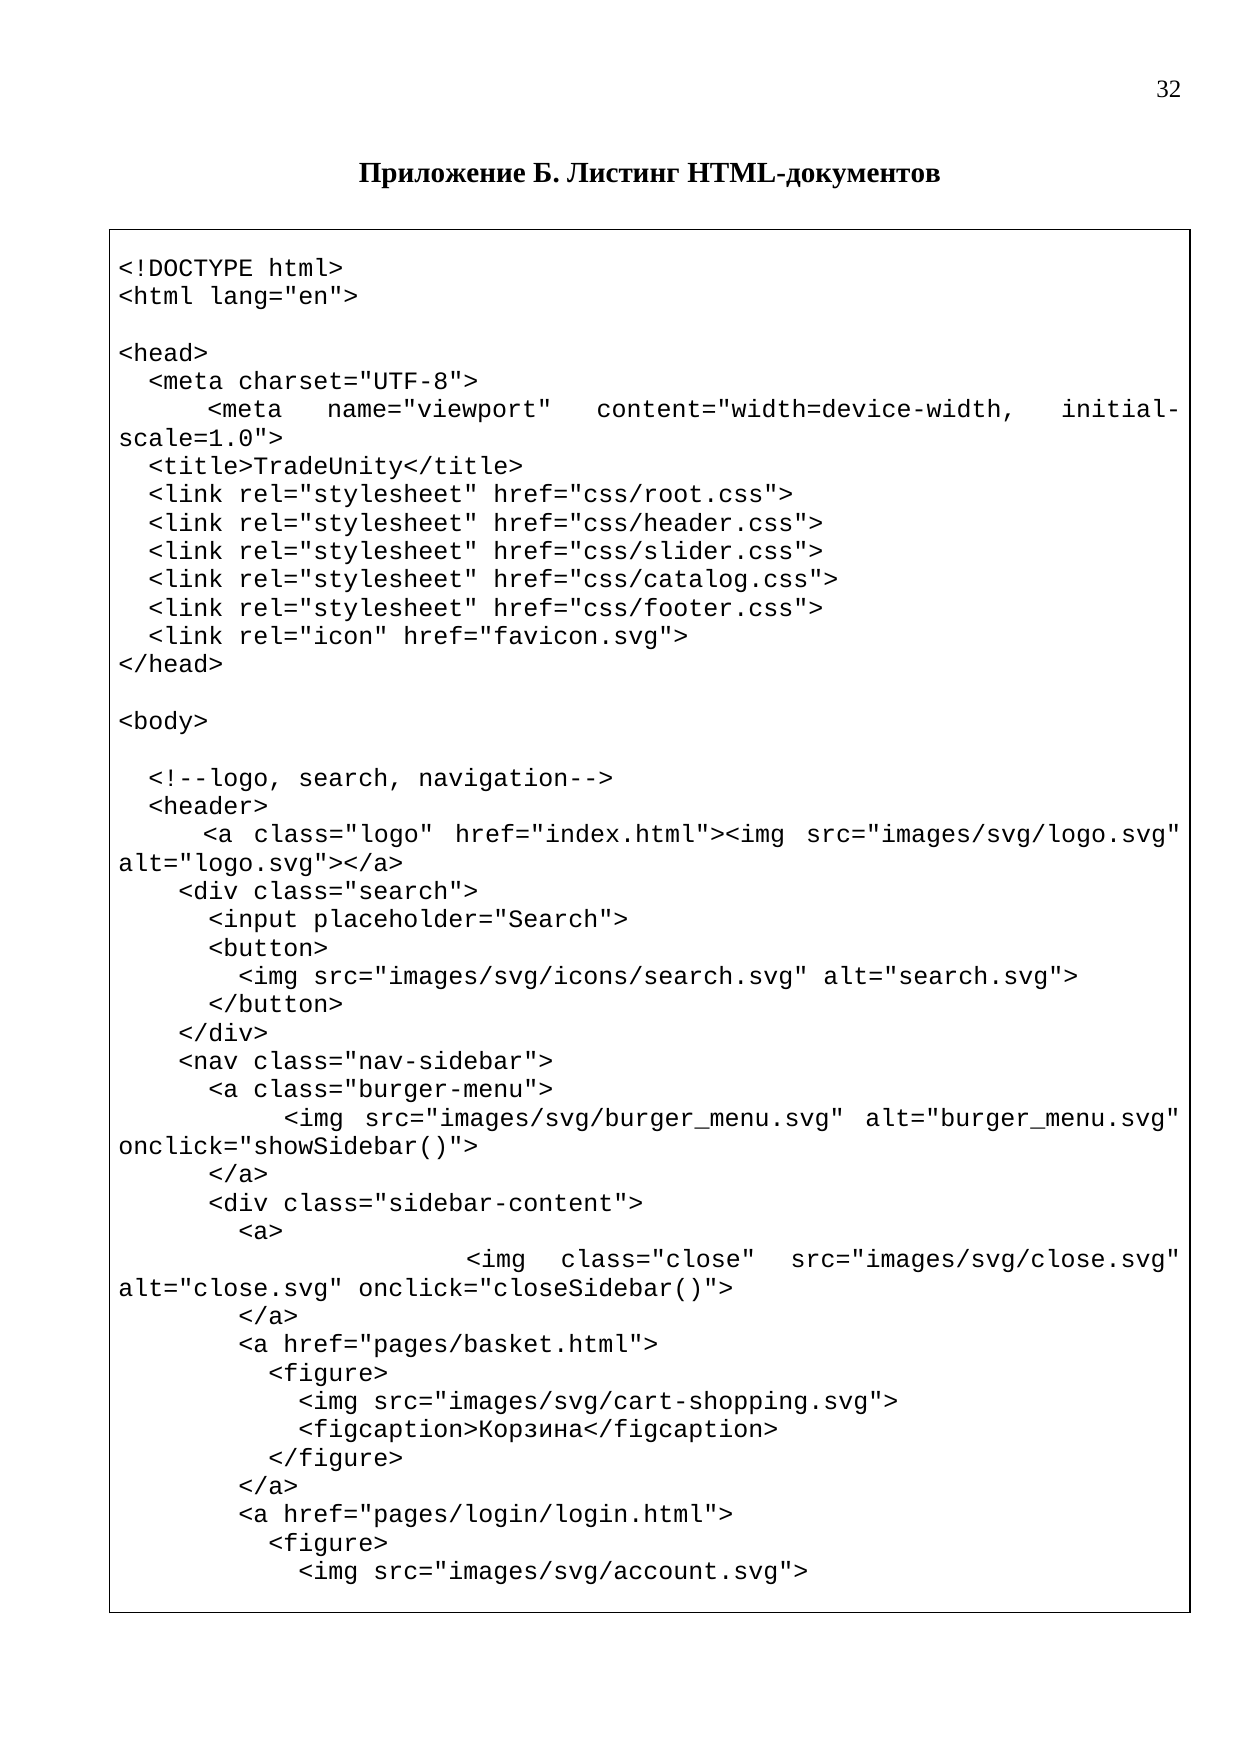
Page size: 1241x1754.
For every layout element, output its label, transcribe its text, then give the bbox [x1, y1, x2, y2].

text <img class="close" src="images/svg/close.svg" alt="close.svg" onclick="closeSidebar()"> [118, 1247, 1181, 1304]
text <figure> [118, 1360, 1181, 1389]
text </a> [118, 1474, 1181, 1502]
text <!DOCTYPE html> [110, 230, 1189, 284]
text <a href="pages/login/login.html"> [118, 1502, 1181, 1530]
text </button> [118, 992, 1181, 1020]
text <a href="pages/basket.html"> [118, 1332, 1181, 1360]
text <nav class="nav-sidebar"> [118, 1049, 1181, 1077]
text <meta name="viewport" content="width=device-width, initial-scale=1.0"> [118, 397, 1181, 454]
text <title>TradeUnity</title> [118, 454, 1181, 482]
text <header> [118, 794, 1181, 822]
text <a> [118, 1219, 1181, 1247]
text <html lang="en"> [118, 284, 1181, 312]
text </a> [118, 1304, 1181, 1332]
text <img src="images/svg/burger_menu.svg" alt="burger_menu.svg" onclick="showSidebar()"> [118, 1105, 1181, 1162]
subtitle Приложение Б. Листинг HTML-документов [118, 156, 1181, 189]
text <link rel="stylesheet" href="css/catalog.css"> [118, 567, 1181, 595]
text <meta charset="UTF-8"> [118, 369, 1181, 397]
text </figure> [118, 1445, 1181, 1474]
text <!--logo, search, navigation--> [118, 765, 1181, 794]
text <link rel="stylesheet" href="css/footer.css"> [118, 595, 1181, 624]
text <button> [118, 935, 1181, 964]
text <a class="burger-menu"> [118, 1077, 1181, 1105]
text <input placeholder="Search"> [118, 907, 1181, 935]
text <link rel="stylesheet" href="css/header.css"> [118, 510, 1181, 539]
text <body> [118, 709, 1181, 737]
text <head> [118, 340, 1181, 369]
text </a> [118, 1162, 1181, 1190]
text <figcaption>Корзина</figcaption> [118, 1417, 1181, 1445]
text </div> [118, 1020, 1181, 1049]
text <div class="sidebar-content"> [118, 1190, 1181, 1219]
text <link rel="icon" href="favicon.svg"> [118, 624, 1181, 652]
text <link rel="stylesheet" href="css/root.css"> [118, 482, 1181, 510]
text <a class="logo" href="index.html"><img src="images/svg/logo.svg" alt="logo.svg"></a> [118, 822, 1181, 879]
text <img src="images/svg/account.svg"> [110, 1533, 1189, 1612]
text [118, 1389, 1181, 1417]
text <link rel="stylesheet" href="css/slider.css"> [118, 539, 1181, 567]
text </head> [118, 652, 1181, 680]
text <div class="search"> [118, 879, 1181, 907]
text <img src="images/svg/icons/search.svg" alt="search.svg"> [118, 964, 1181, 992]
